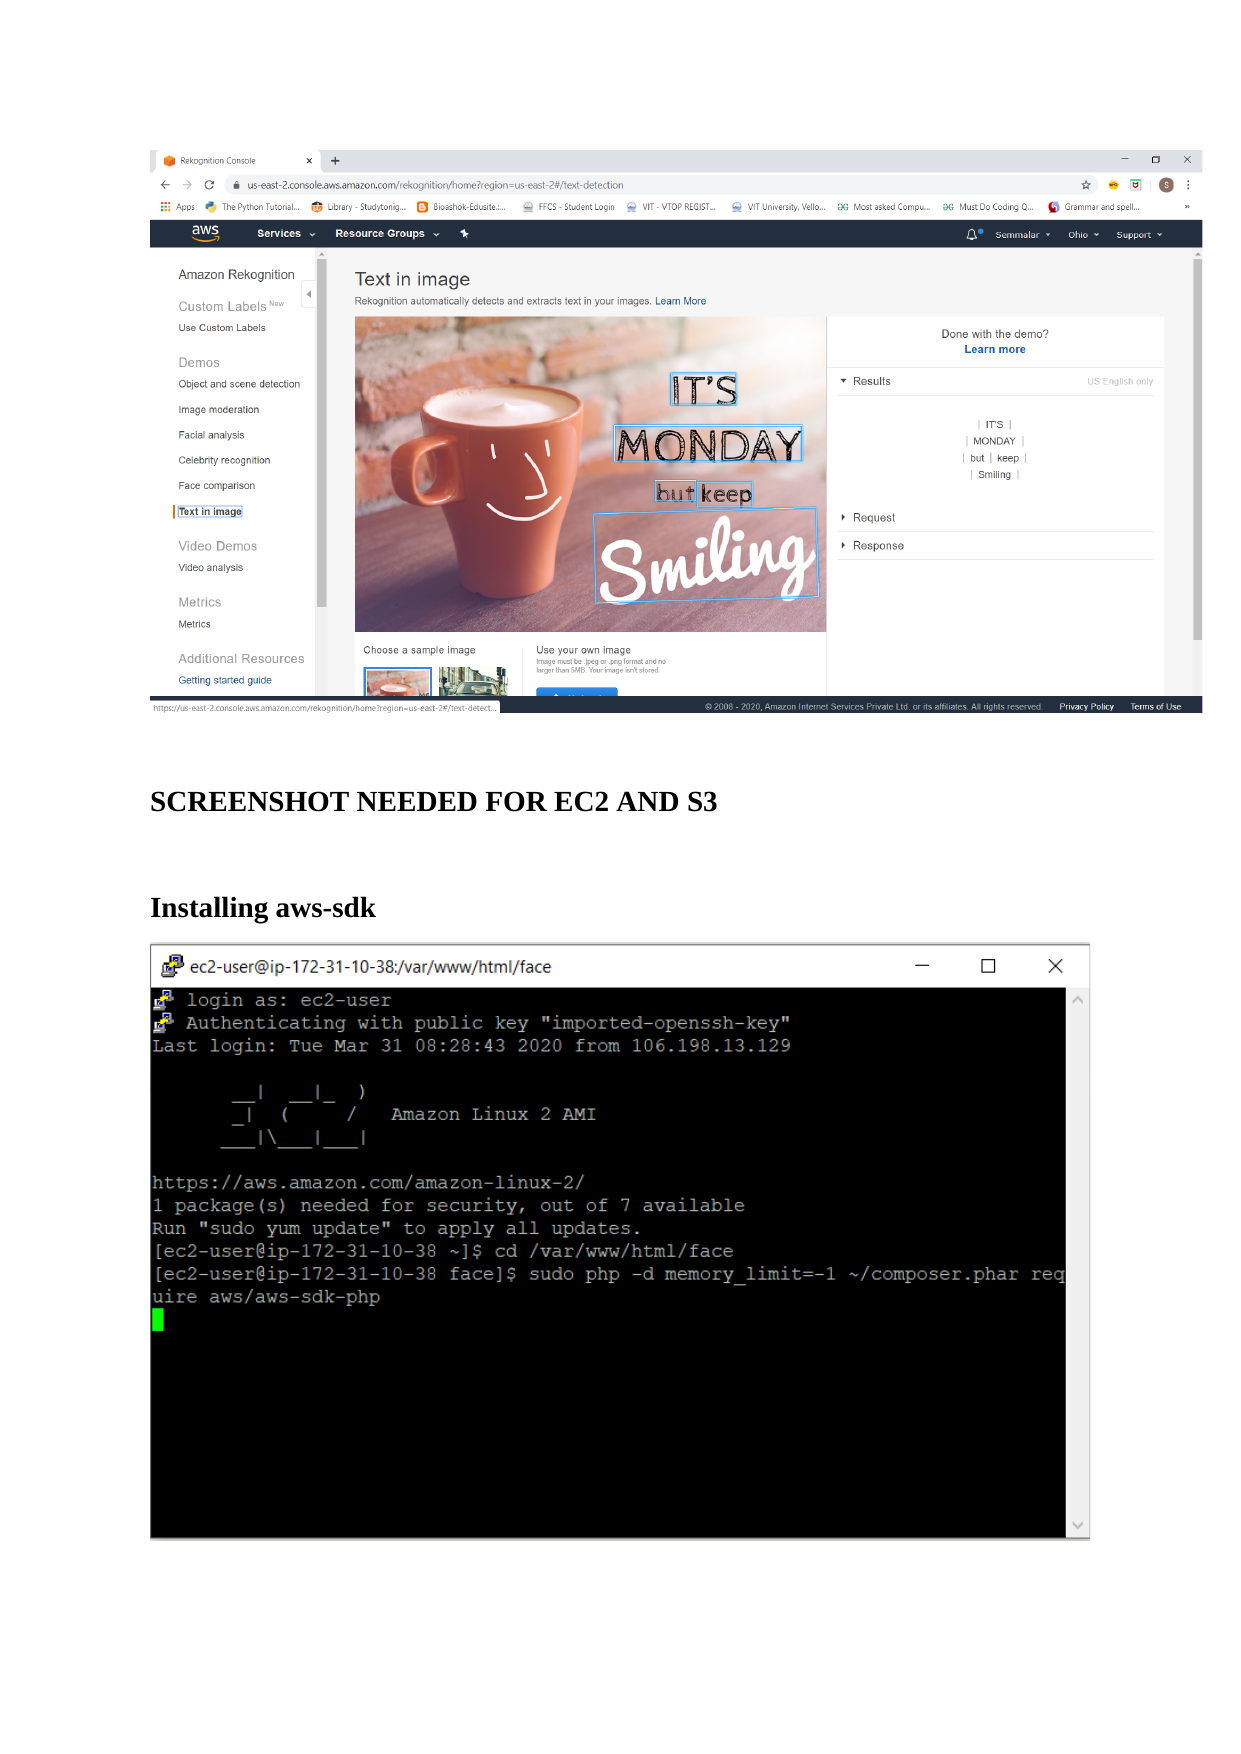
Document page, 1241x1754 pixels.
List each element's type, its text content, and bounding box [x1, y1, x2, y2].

picture [150, 150, 1203, 713]
picture [150, 942, 1091, 1541]
text Installing aws-sdk [150, 890, 1090, 923]
text SCREENSHOT NEEDED FOR EC2 AND S3 [150, 784, 1090, 818]
